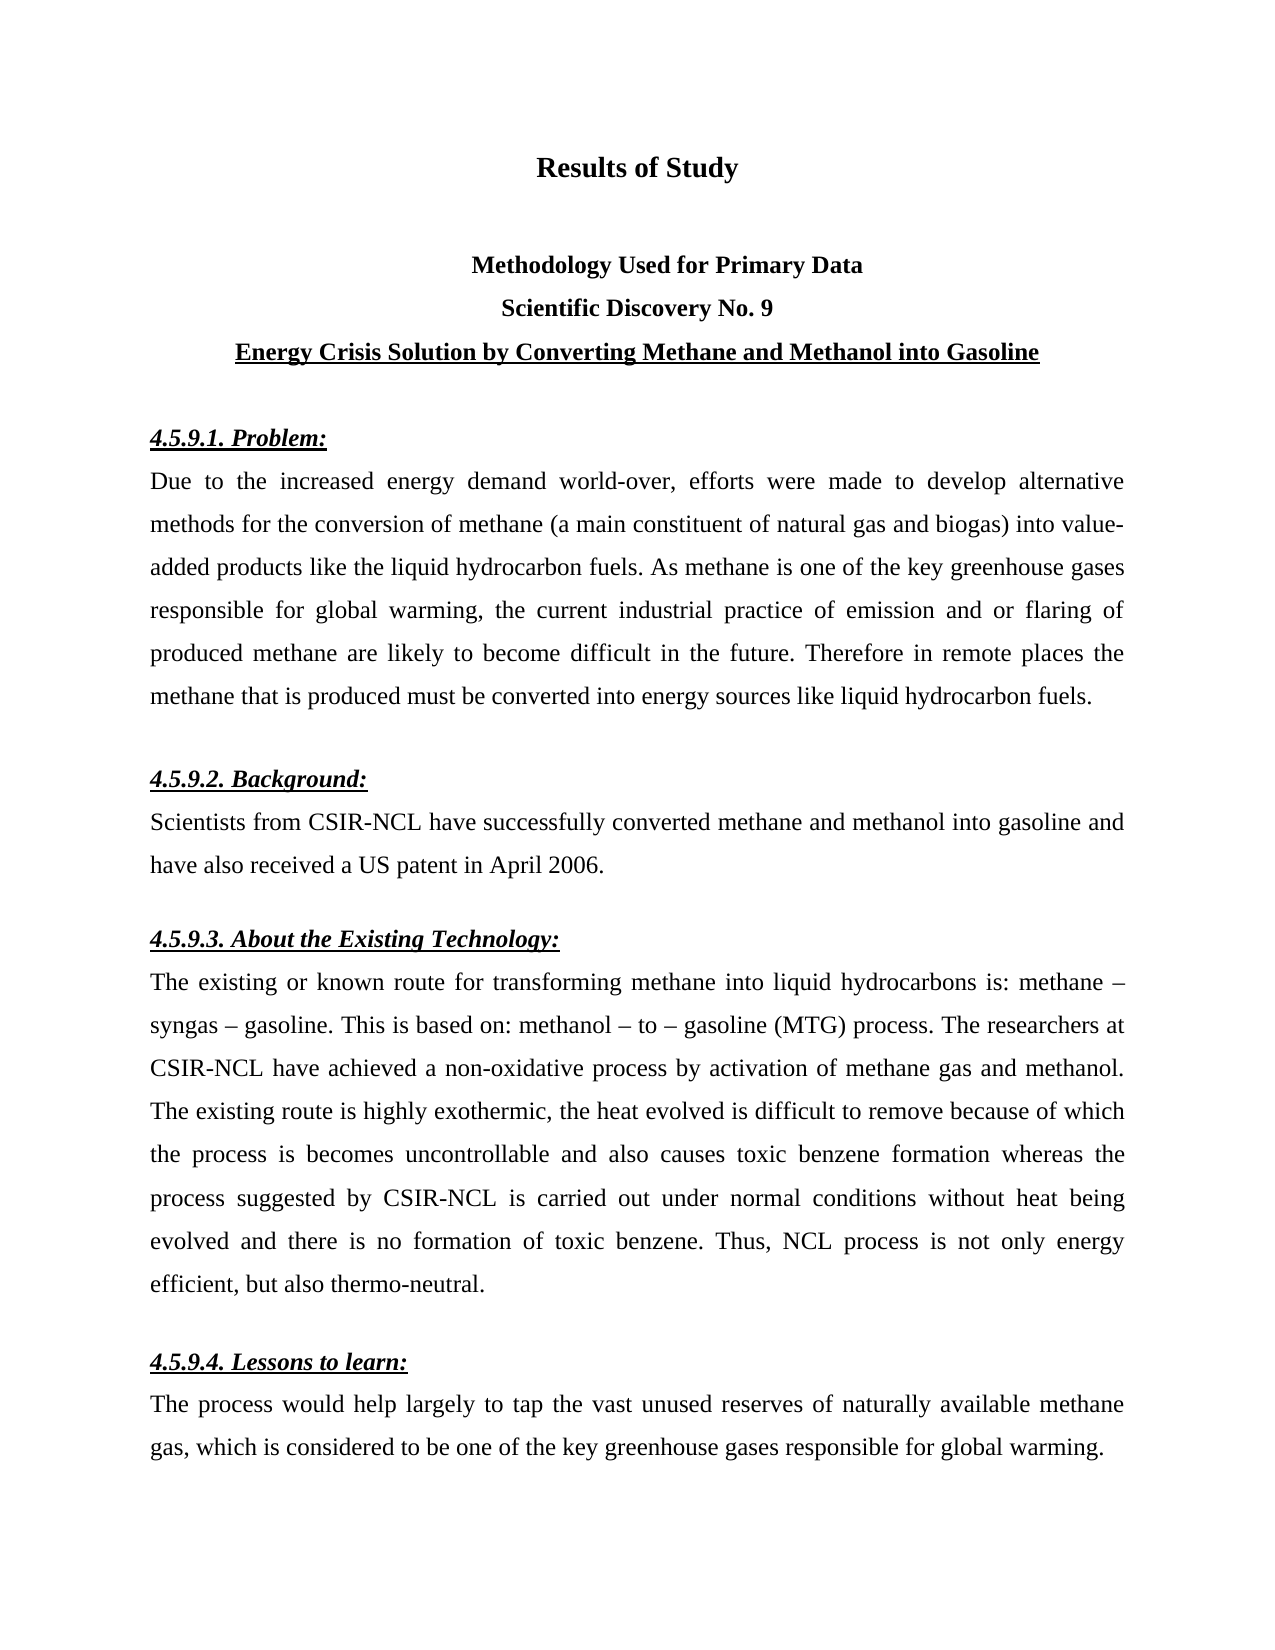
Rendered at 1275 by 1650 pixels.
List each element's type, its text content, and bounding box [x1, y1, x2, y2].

subtitle Background: [150, 764, 1148, 793]
text The existing or known route for transforming methane into liquid hydrocarbons is: methane – syngas – gasoline. This is based on: methanol – to – gasoline (MTG) process. The researchers at CSIR-NCL have achieved a non-oxidative process by activation of methane gas and methanol. The existing route is highly exothermic, the heat evolved is difficult to remove because of which the process is becomes uncontrollable and also causes toxic benzene formation whereas the process suggested by CSIR-NCL is carried out under normal conditions without heat being evolved and there is no formation of toxic benzene. Thus, NCL process is not only energy efficient, but also thermo-neutral. [150, 967, 1126, 1298]
text The process would help largely to tap the vast unused reserves of naturally available methane gas, which is considered to be one of the key greenhouse gases responsible for global warming. [150, 1389, 1125, 1461]
text Due to the increased energy demand world-over, efforts were made to develop alternative methods for the conversion of methane (a main constituent of natural gas and biogas) into value- added products like the liquid hydrocarbon fuels. As methane is one of the key greenhouse gases responsible for global warming, the current industrial practice of emission and or flaring of produced methane are likely to become difficult in the future. Therefore in remote places the methane that is produced must be converted into energy sources like liquid hydrocarbon fuels. [150, 466, 1125, 710]
text Scientists from CSIR-NCL have successfully converted methane and methanol into gasoline and have also received a US patent in April 2006. [150, 807, 1125, 879]
text Energy Crisis Solution by Converting Methane and Methanol into Gasoline [235, 337, 1148, 365]
subtitle Lessons to learn: [150, 1347, 1148, 1375]
subtitle About the Existing Technology: [150, 924, 1148, 953]
subtitle Problem: [150, 423, 1148, 452]
subtitle Methodology Used for Primary Data Scientific Discovery No. 9 [471, 250, 865, 322]
subtitle Results of Study [265, 150, 1010, 183]
